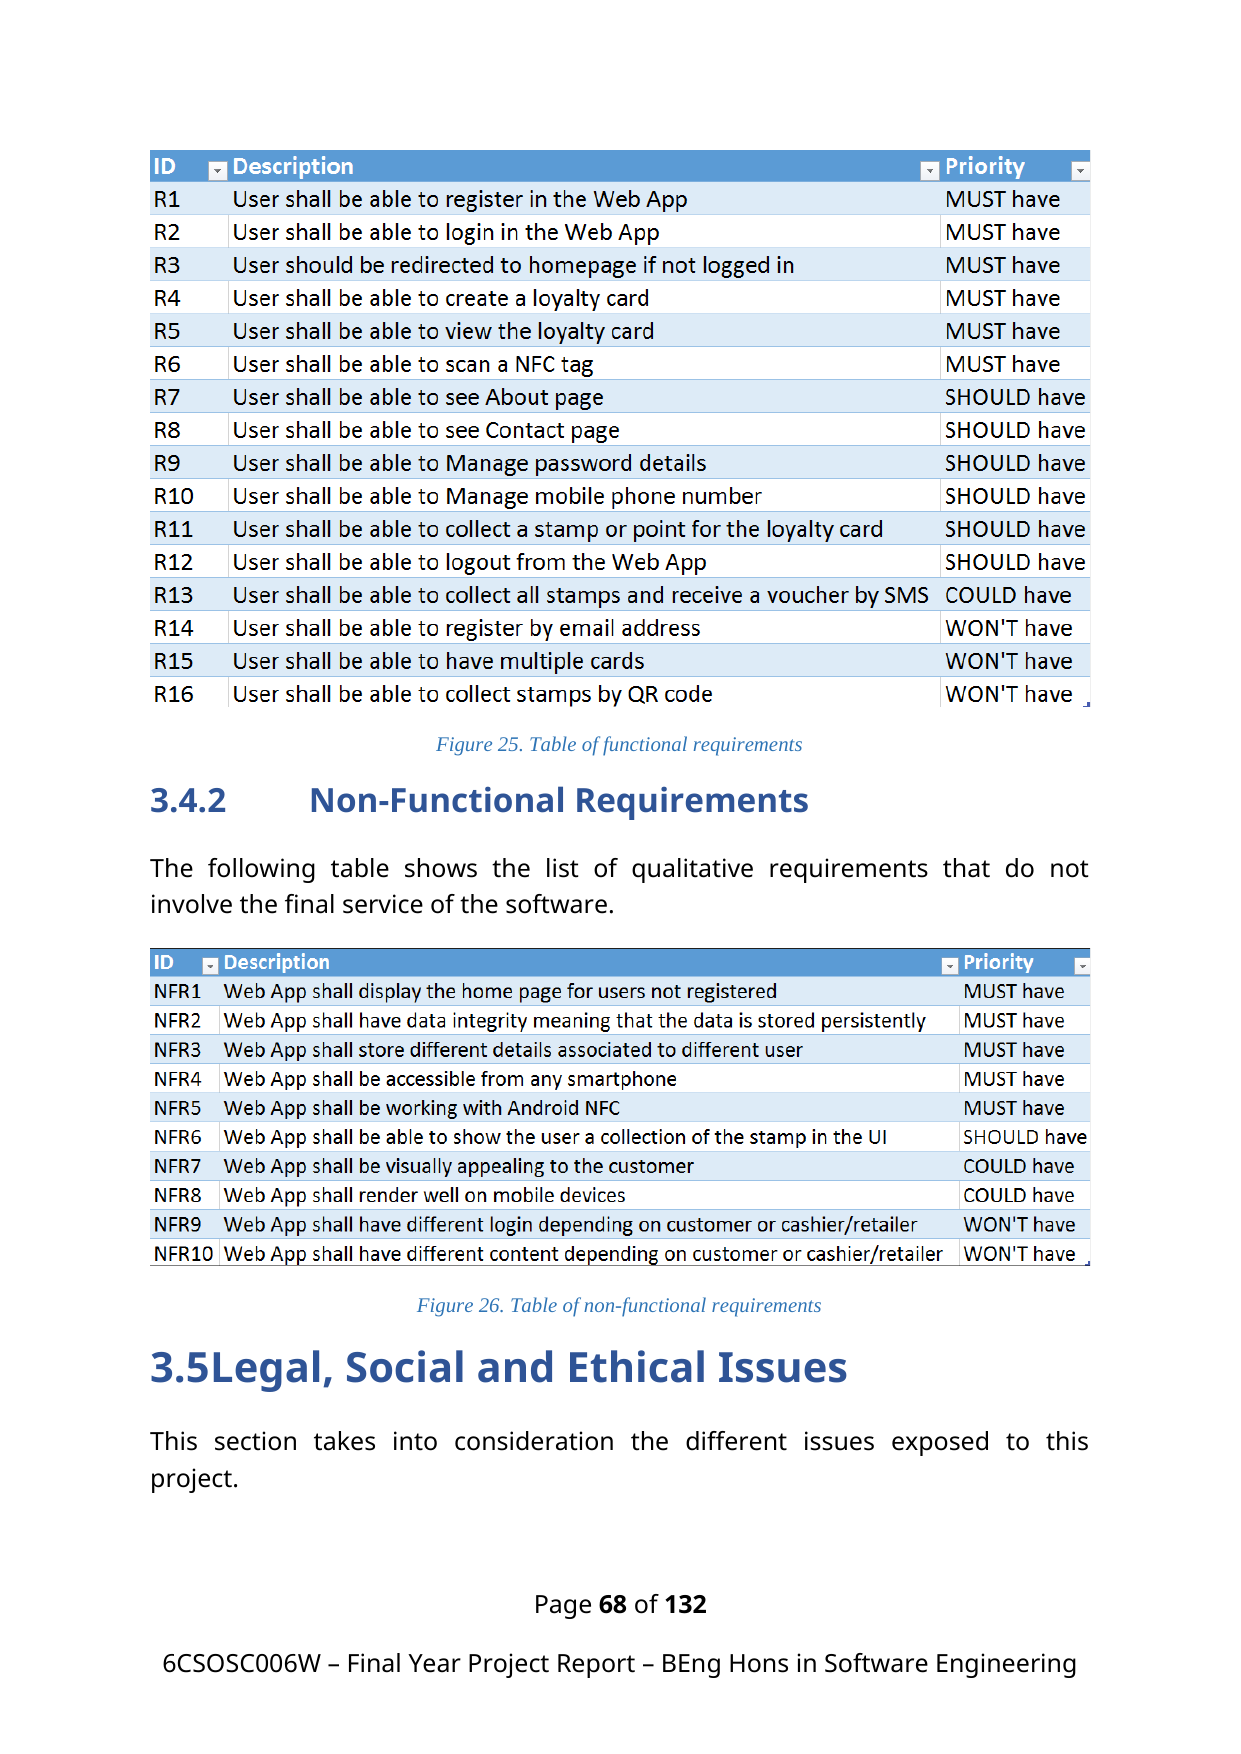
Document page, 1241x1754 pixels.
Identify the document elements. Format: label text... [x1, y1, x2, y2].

subtitle Legal, Social and Ethical Issues [150, 1338, 1090, 1394]
subtitle Non-Functional Requirements [150, 776, 1090, 822]
picture [150, 150, 1091, 707]
text Figure . Table of functional requirements [150, 732, 1090, 756]
text This section takes into consideration the different issues exposed to this project. [150, 1424, 1090, 1495]
text The following table shows the list of qualitative requirements that do not involve the final service of the software. [150, 850, 1090, 921]
picture [150, 948, 1091, 1266]
text Figure . Table of non-functional requirements [150, 1293, 1090, 1317]
